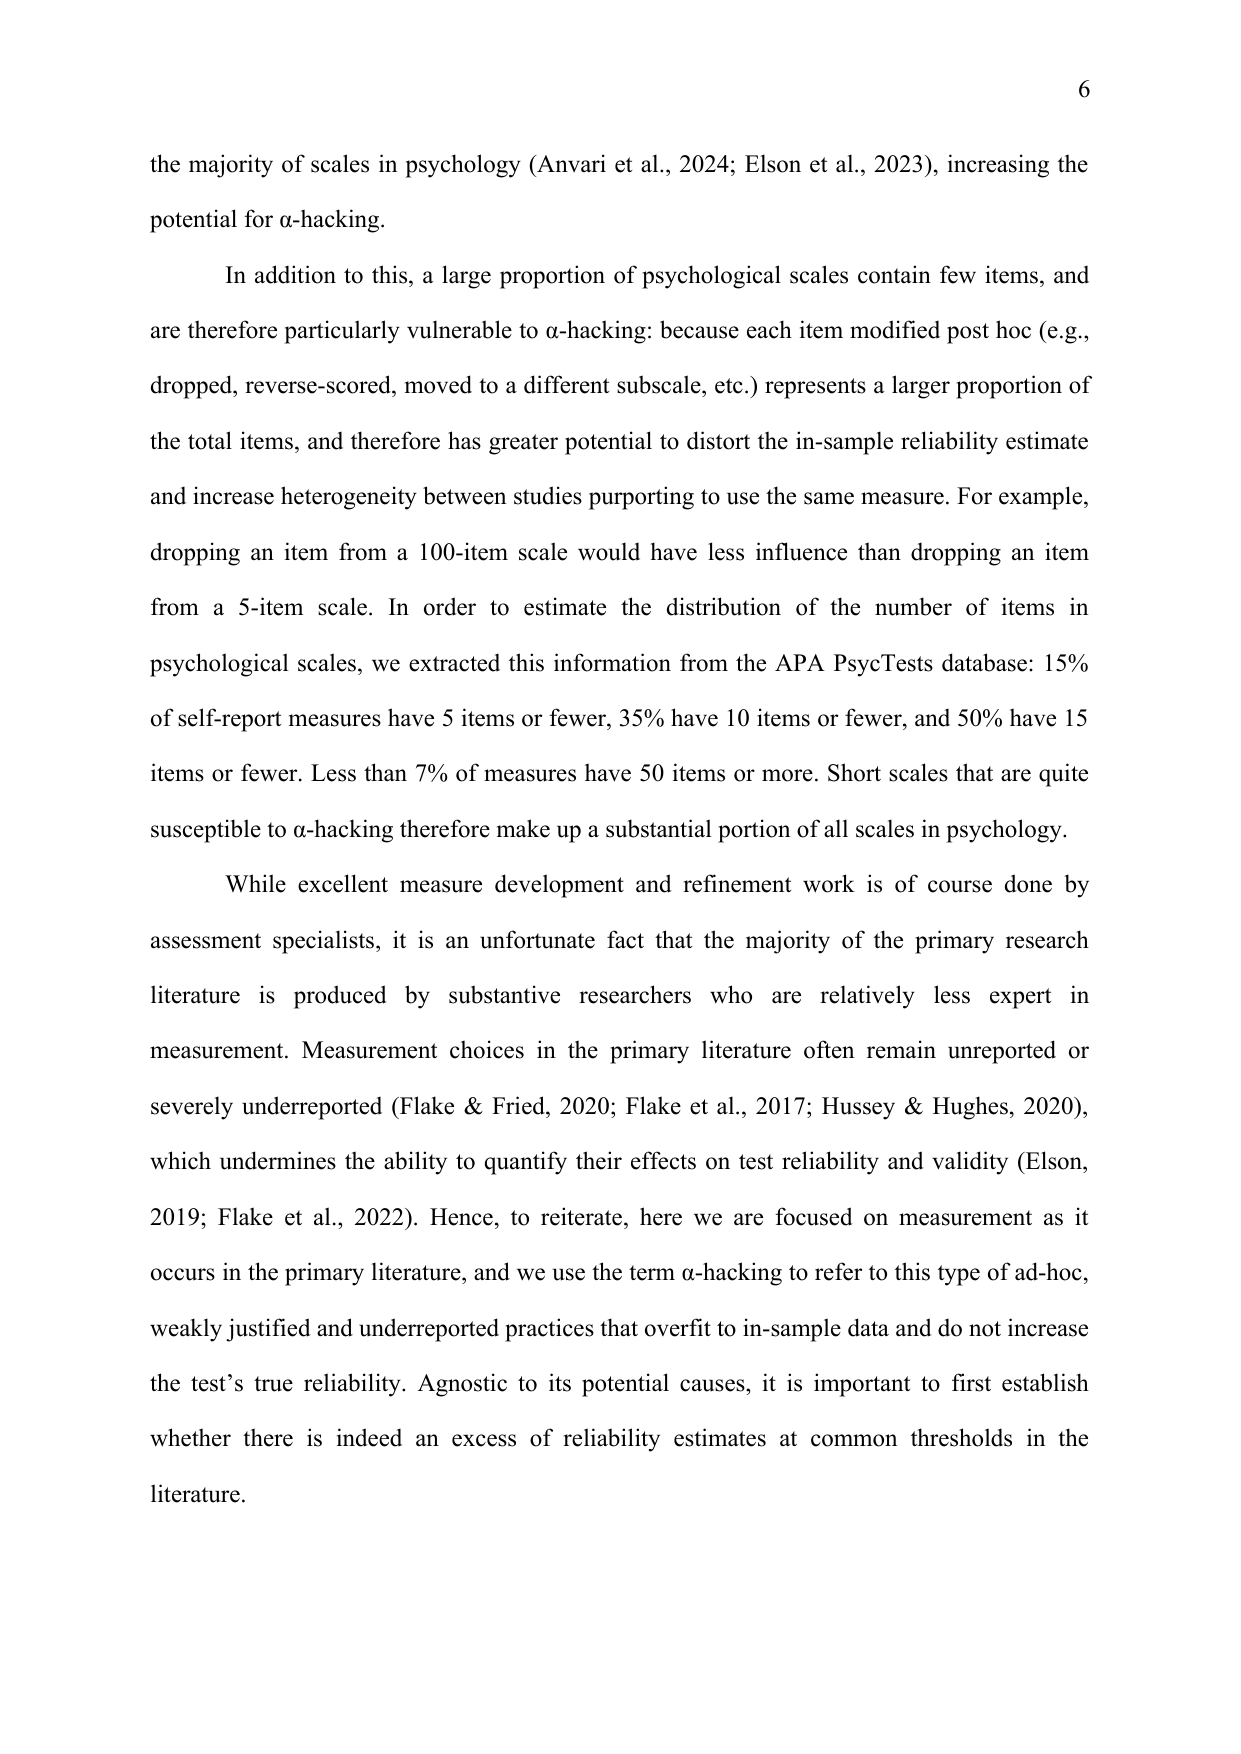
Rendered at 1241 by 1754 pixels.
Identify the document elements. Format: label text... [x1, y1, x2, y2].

text While excellent measure development and refinement work is of course done by assessment specialists, it is an unfortunate fact that the majority of the primary research literature is produced by substantive researchers who are relatively less expert in measurement. Measurement choices in the primary literature often remain unreported or severely underreported (Flake & Fried, 2020; Flake et al., 2017; Hussey & Hughes, 2020), which undermines the ability to quantify their effects on test reliability and validity (Elson, 2019; Flake et al., 2022). Hence, to reiterate, here we are focused on measurement as it occurs in the primary literature, and we use the term α-hacking to refer to this type of ad-hoc, weakly justified and underreported practices that overfit to in-sample data and do not increase the test’s true reliability. Agnostic to its potential causes, it is important to first establish whether there is indeed an excess of reliability estimates at common thresholds in the literature. [150, 870, 1090, 1508]
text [150, 150, 1090, 233]
text In addition to this, a large proportion of psychological scales contain few items, and are therefore particularly vulnerable to α-hacking: because each item modified post hoc (e.g., dropped, reverse-scored, moved to a different subscale, etc.) represents a larger proportion of the total items, and therefore has greater potential to distort the in-sample reliability estimate and increase heterogeneity between studies purporting to use the same measure. For example, dropping an item from a 100-item scale would have less influence than dropping an item from a 5-item scale. In order to estimate the distribution of the number of items in psychological scales, we extracted this information from the APA PsycTests database: 15% of self-report measures have 5 items or fewer, 35% have 10 items or fewer, and 50% have 15 items or fewer. Less than 7% of measures have 50 items or more. Short scales that are quite susceptible to α-hacking therefore make up a substantial portion of all scales in psychology. [150, 261, 1090, 843]
